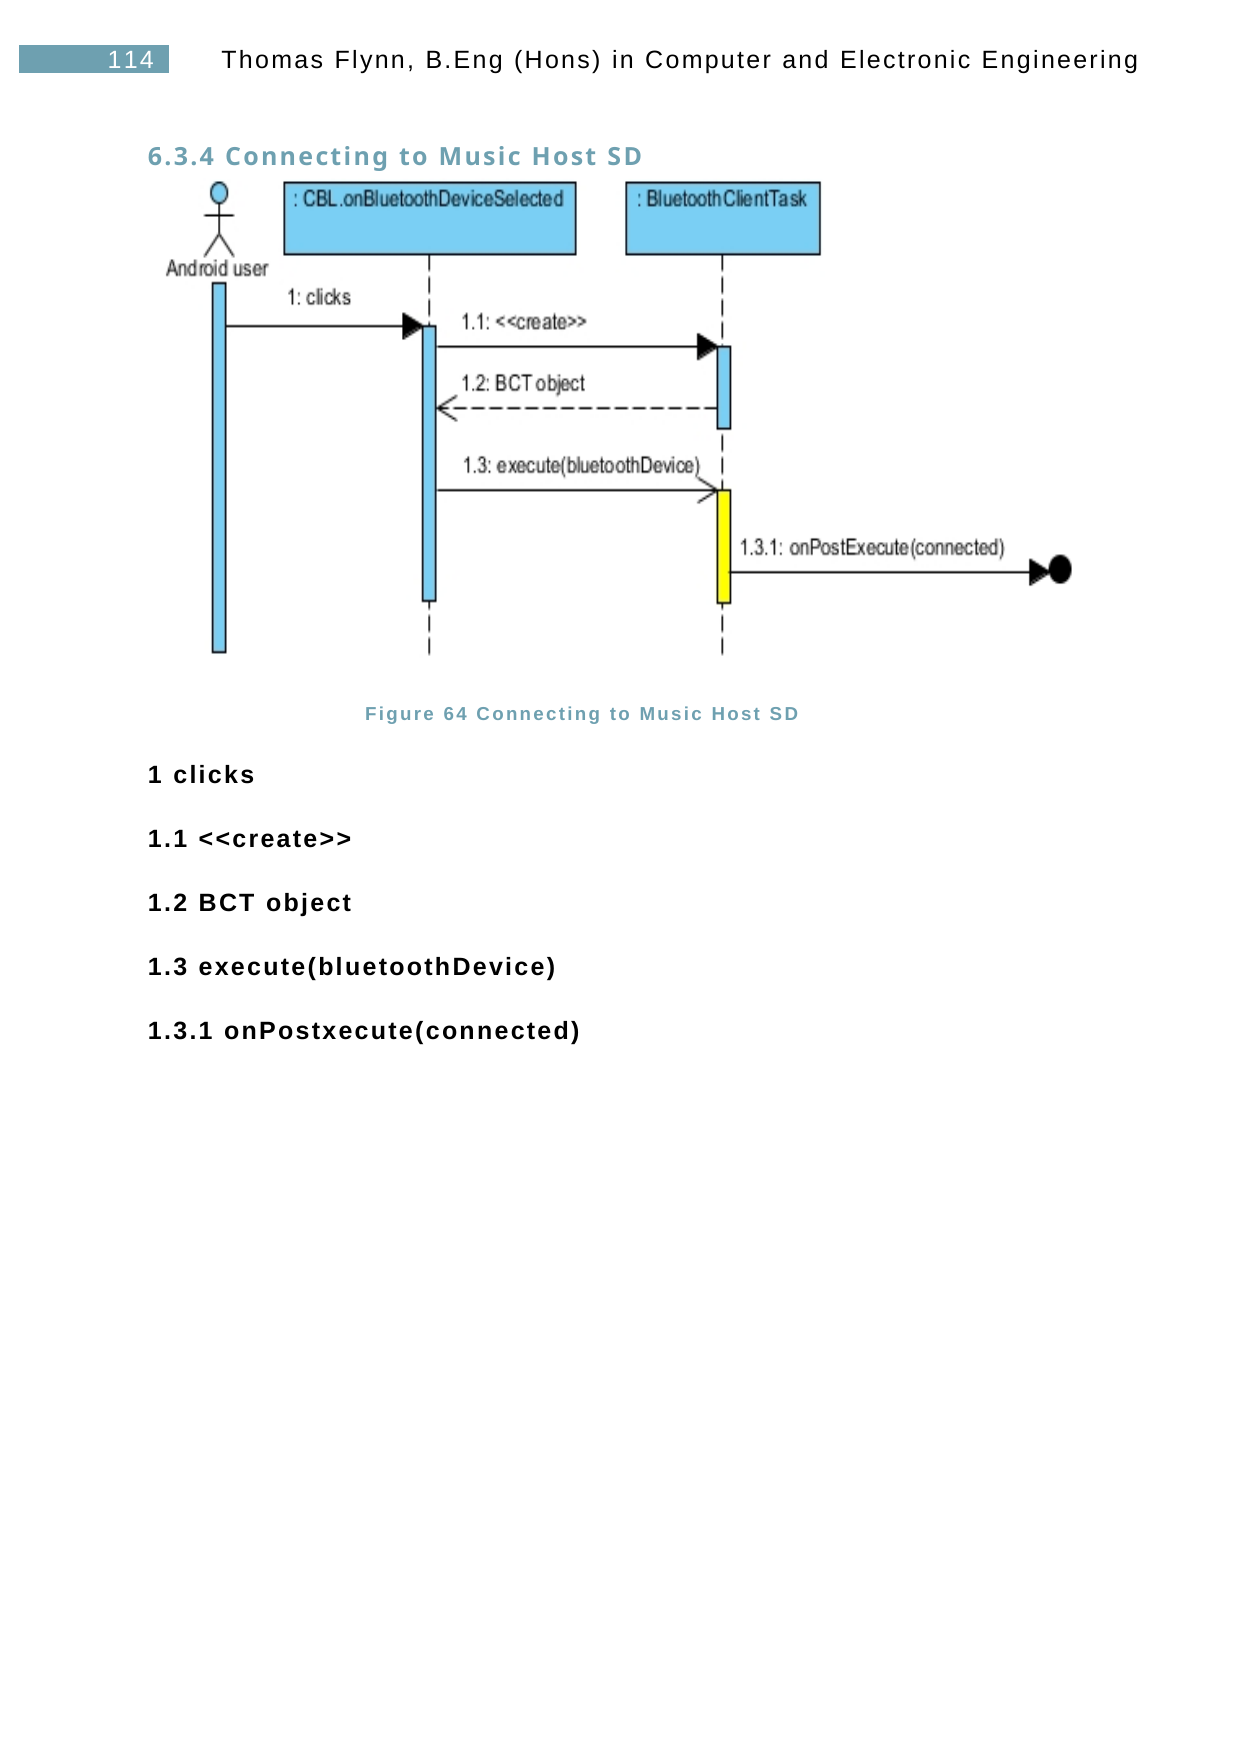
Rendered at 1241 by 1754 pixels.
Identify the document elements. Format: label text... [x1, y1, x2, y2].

subtitle 6.3.4 Connecting to Music Host SD [148, 139, 1122, 173]
text 1.2 BCT object [148, 888, 1122, 917]
picture [147, 178, 1080, 662]
text 1 clicks [148, 760, 1122, 789]
text 1.1 <<create>> [148, 824, 1122, 853]
text 1.3.1 onPostxecute(connected) [148, 1016, 1122, 1045]
text 1.3 execute(bluetoothDevice) [148, 952, 1122, 981]
